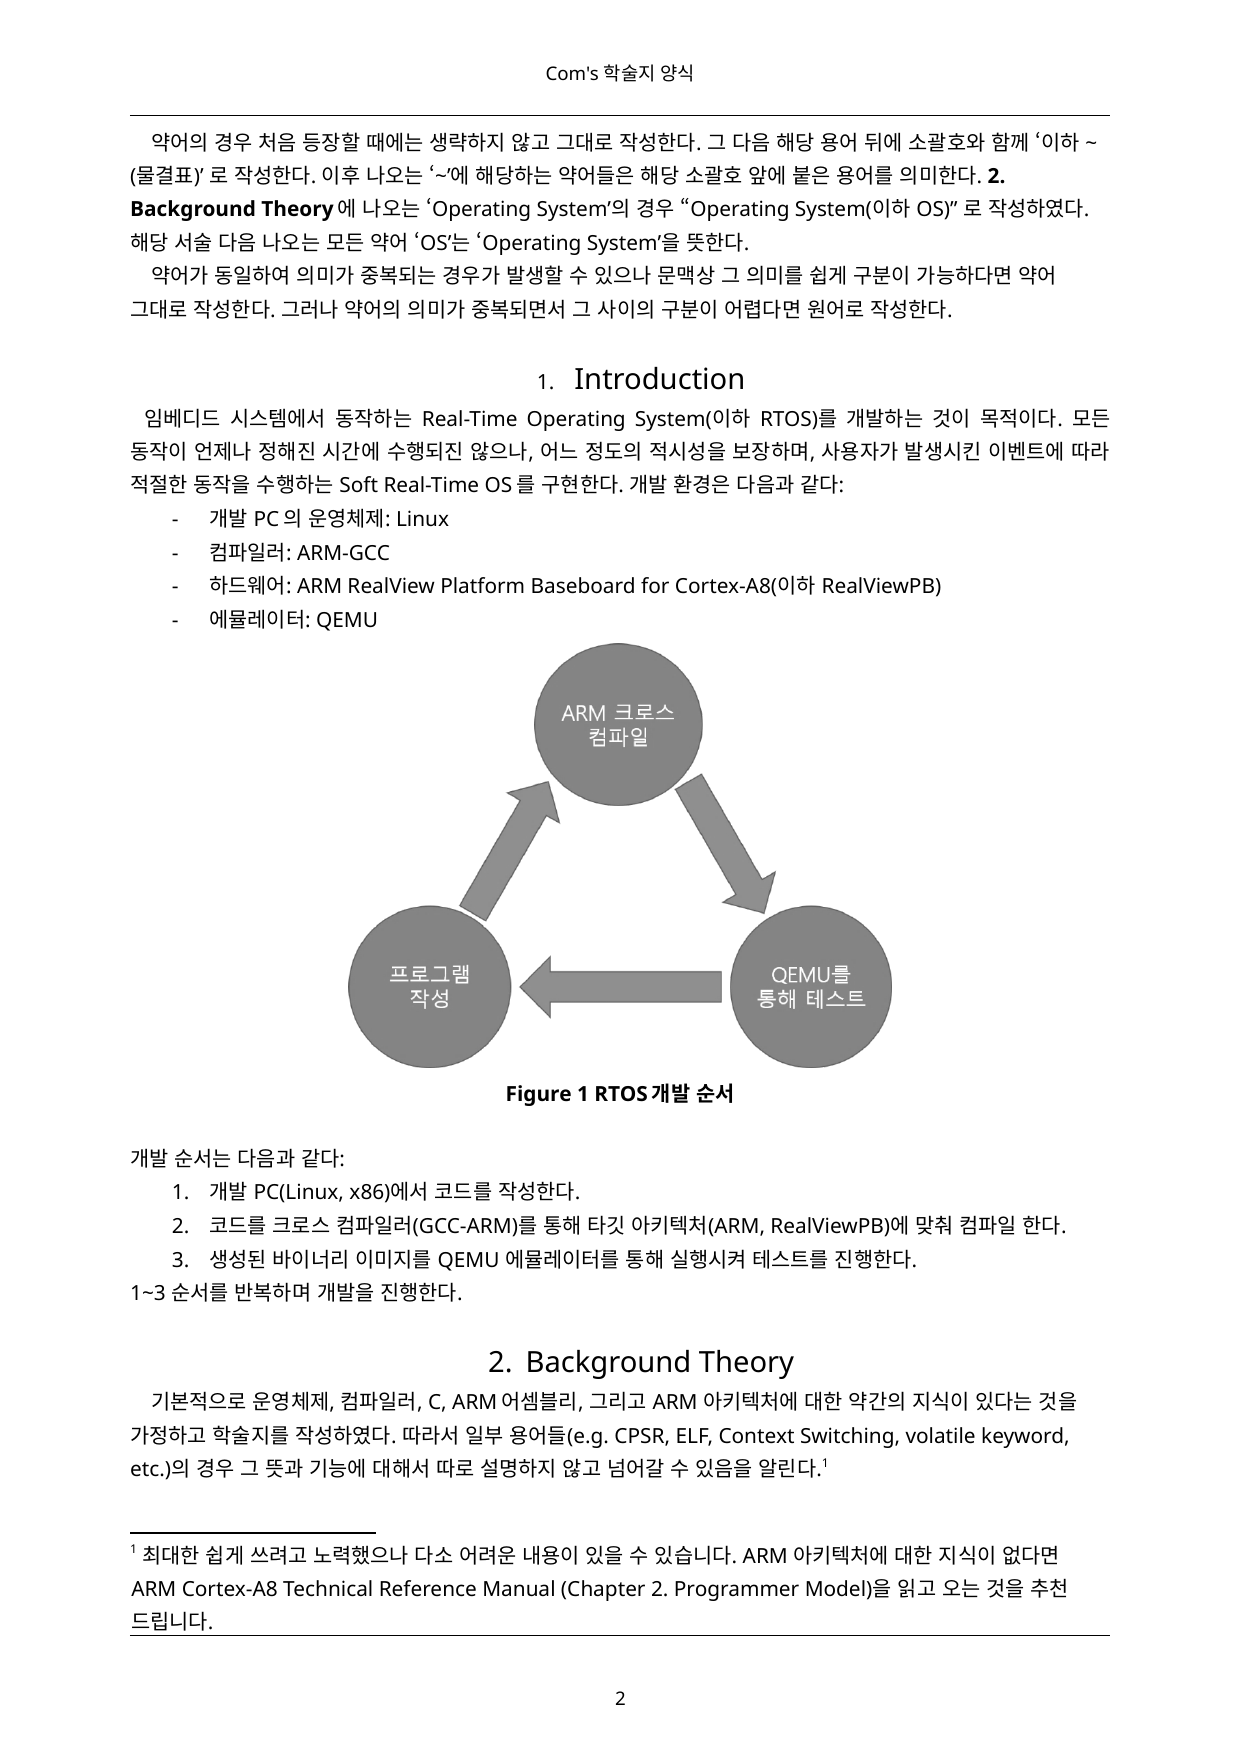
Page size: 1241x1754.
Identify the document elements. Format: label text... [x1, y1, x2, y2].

list 에뮬레이터: QEMU [172, 603, 1110, 633]
list 생성된 바이너리 이미지를 QEMU 에뮬레이터를 통해 실행시켜 테스트를 진행한다. [172, 1243, 1110, 1273]
text 기본적으로 운영체제, 컴파일러, C, ARM어셈블리, 그리고 ARM 아키텍처에 대한 약간의 지식이 있다는 것을 가정하고 학술지를 작성하였다. 따라서 일부 용어들(e.g. CPSR, ELF, Context Switching, volatile keyword, etc.)의 경우 그 뜻과 기능에 대해서 따로 설명하지 않고 넘어갈 수 있음을 알린다. [130, 1386, 1110, 1514]
list 컴파일러: ARM-GCC [172, 536, 1110, 566]
text 임베디드 시스템에서 동작하는 Real-Time Operating System(이하 RTOS)를 개발하는 것이 목적이다. 모든 동작이 언제나 정해진 시간에 수행되진 않으나, 어느 정도의 적시성을 보장하며, 사용자가 발생시킨 이벤트에 따라 적절한 동작을 수행하는 Soft Real-Time OS를 구현한다. 개발 환경은 다음과 같다: [130, 402, 1110, 499]
list 개발 PC(Linux, x86)에서 코드를 작성한다. [172, 1176, 1110, 1206]
text 1~3 순서를 반복하며 개발을 진행한다. [130, 1276, 1110, 1307]
list Background Theory [172, 1342, 1110, 1381]
list 개발 PC의 운영체제: Linux [172, 502, 1110, 533]
picture [348, 643, 892, 1068]
list 코드를 크로스 컴파일러(GCC-ARM)를 통해 타깃 아키텍처(ARM, RealViewPB)에 맞춰 컴파일 한다. [172, 1209, 1110, 1239]
text 약어가 동일하여 의미가 중복되는 경우가 발생할 수 있으나 문맥상 그 의미를 쉽게 구분이 가능하다면 약어 그대로 작성한다. 그러나 약어의 의미가 중복되면서 그 사이의 구분이 어렵다면 원어로 작성한다. [130, 259, 1110, 323]
list Introduction [172, 358, 1110, 398]
list 하드웨어: ARM RealView Platform Baseboard for Cortex-A8(이하 RealViewPB) [172, 569, 1110, 600]
text 약어의 경우 처음 등장할 때에는 생략하지 않고 그대로 작성한다. 그 다음 해당 용어 뒤에 소괄호와 함께 ‘이하 ~(물결표)’ 로 작성한다. 이후 나오는 ‘~’에 해당하는 약어들은 해당 소괄호 앞에 붙은 용어를 의미한다. 2. Background Theory에 나오는 ‘Operating System’의 경우 “Operating System(이하 OS)” 로 작성하였다. 해당 서술 다음 나오는 모든 약어 ‘OS’는 ‘Operating System’을 뜻한다. [130, 118, 1110, 256]
text 개발 순서는 다음과 같다: [130, 1142, 1110, 1172]
